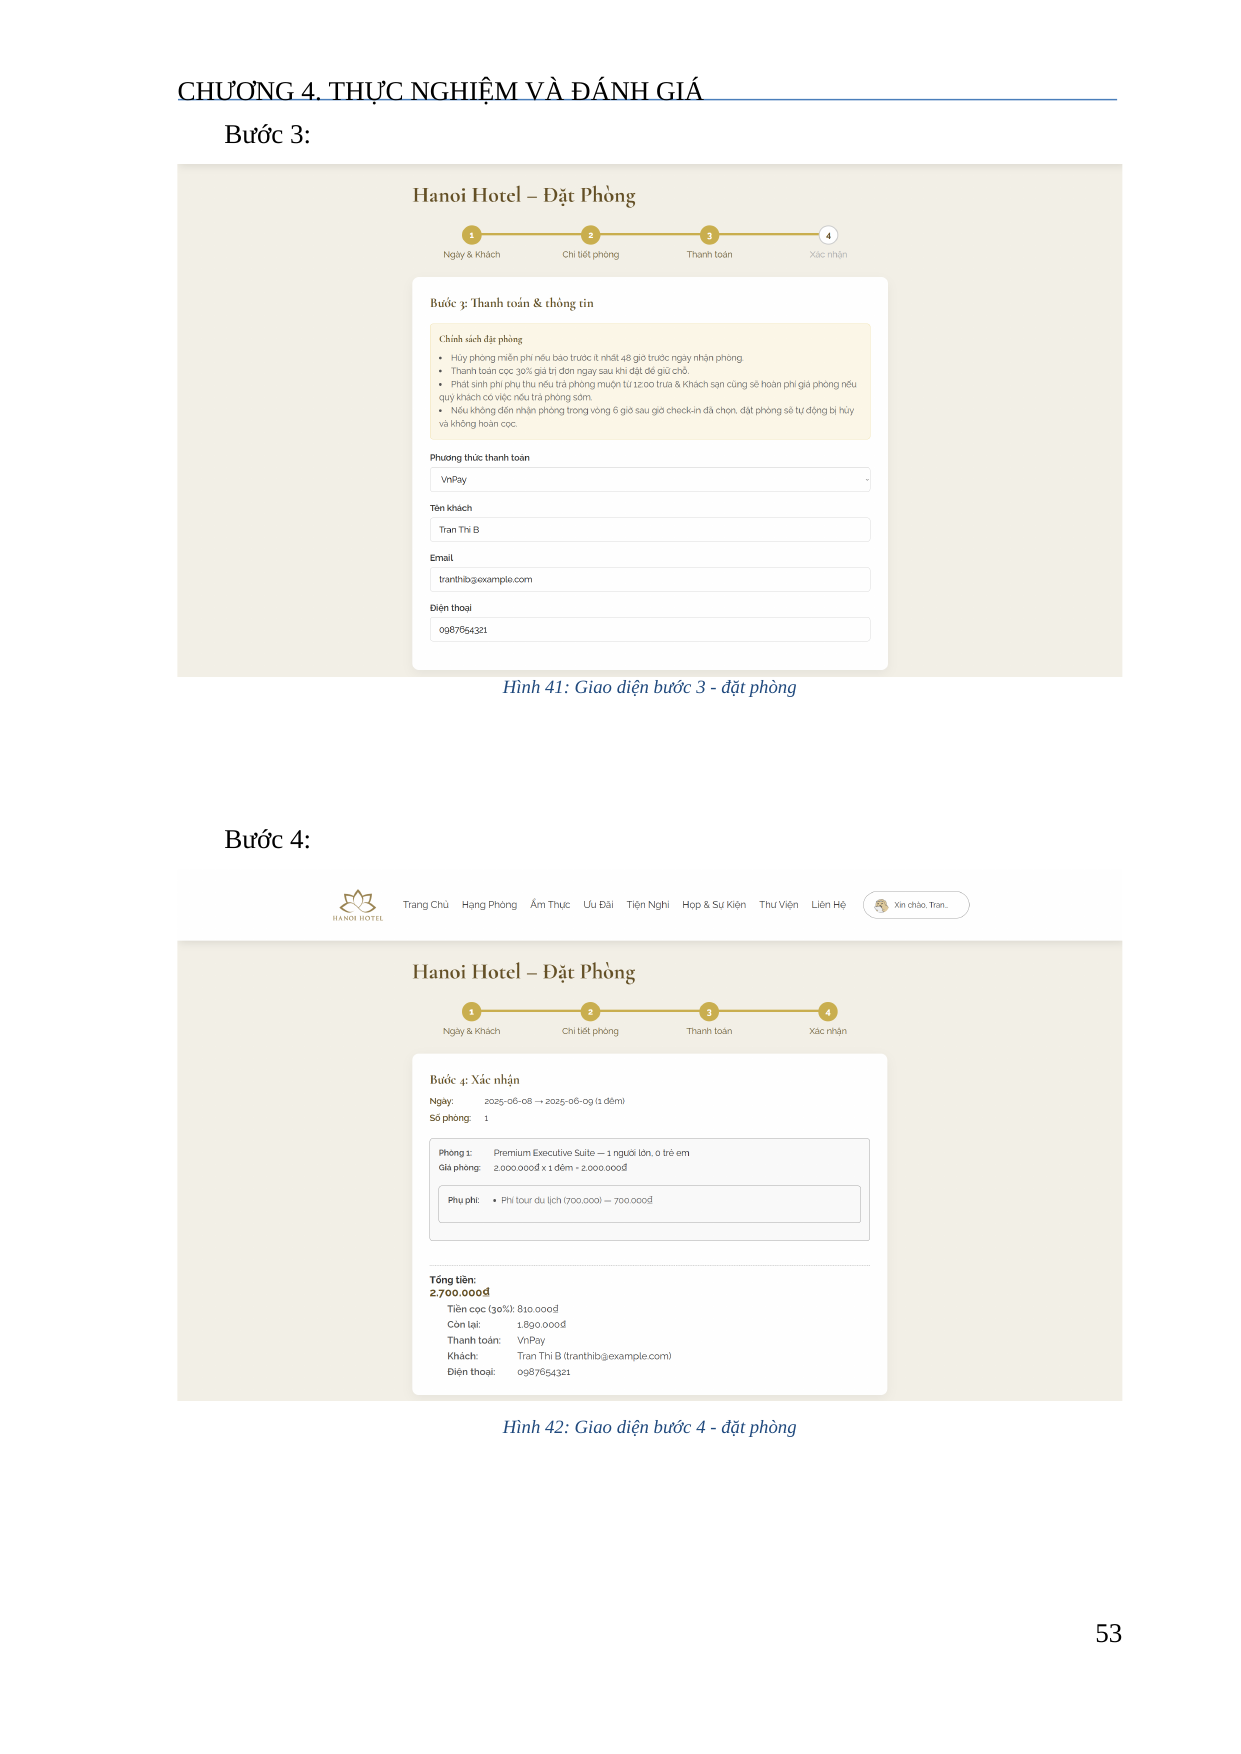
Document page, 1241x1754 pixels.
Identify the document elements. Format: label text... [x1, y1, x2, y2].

picture [177, 869, 1123, 1401]
picture [177, 164, 1123, 677]
text Bước 4: [224, 823, 1122, 854]
text Bước 3: [224, 118, 1122, 149]
text Hình 42: Giao diện bước 4 - đặt phòng [177, 1416, 1122, 1437]
text Hình 41: Giao diện bước 3 - đặt phòng [177, 677, 1122, 698]
